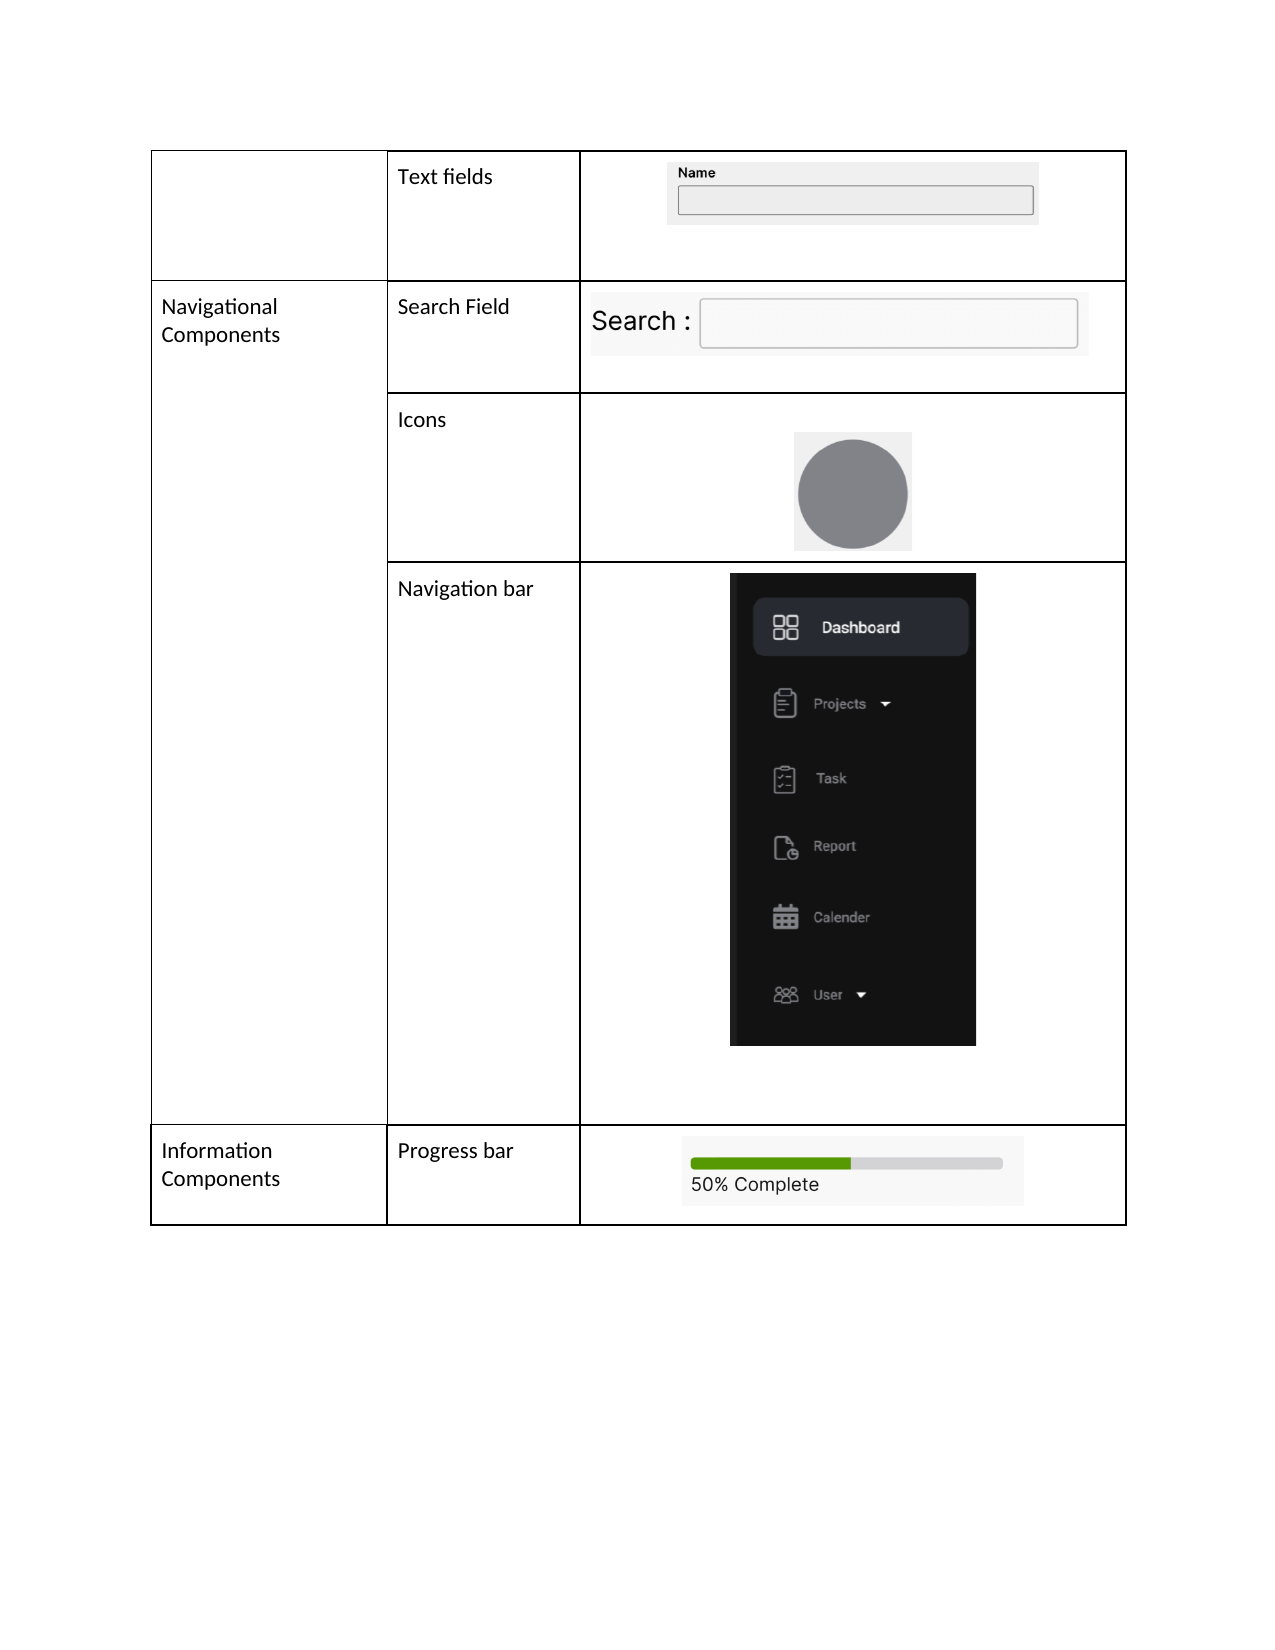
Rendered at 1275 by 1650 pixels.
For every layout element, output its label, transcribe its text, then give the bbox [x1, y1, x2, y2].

table_cell Progress bar [388, 1126, 579, 1224]
table_cell [581, 282, 1125, 392]
table_cell Icons [388, 394, 579, 561]
table_cell Navigation bar [388, 563, 579, 1124]
picture [590, 292, 1089, 356]
picture [730, 573, 977, 1046]
table_cell [581, 394, 1125, 561]
table_cell [581, 152, 1125, 280]
table_cell Navigational Components [152, 281, 387, 1124]
table_cell Information Components [152, 1125, 386, 1224]
picture [682, 1136, 1025, 1206]
table_cell [581, 563, 1125, 1124]
picture [794, 432, 913, 551]
picture [667, 162, 1040, 225]
table_cell Search Field [388, 282, 579, 392]
table_cell Text fields [388, 152, 579, 280]
table_cell [581, 1126, 1125, 1224]
